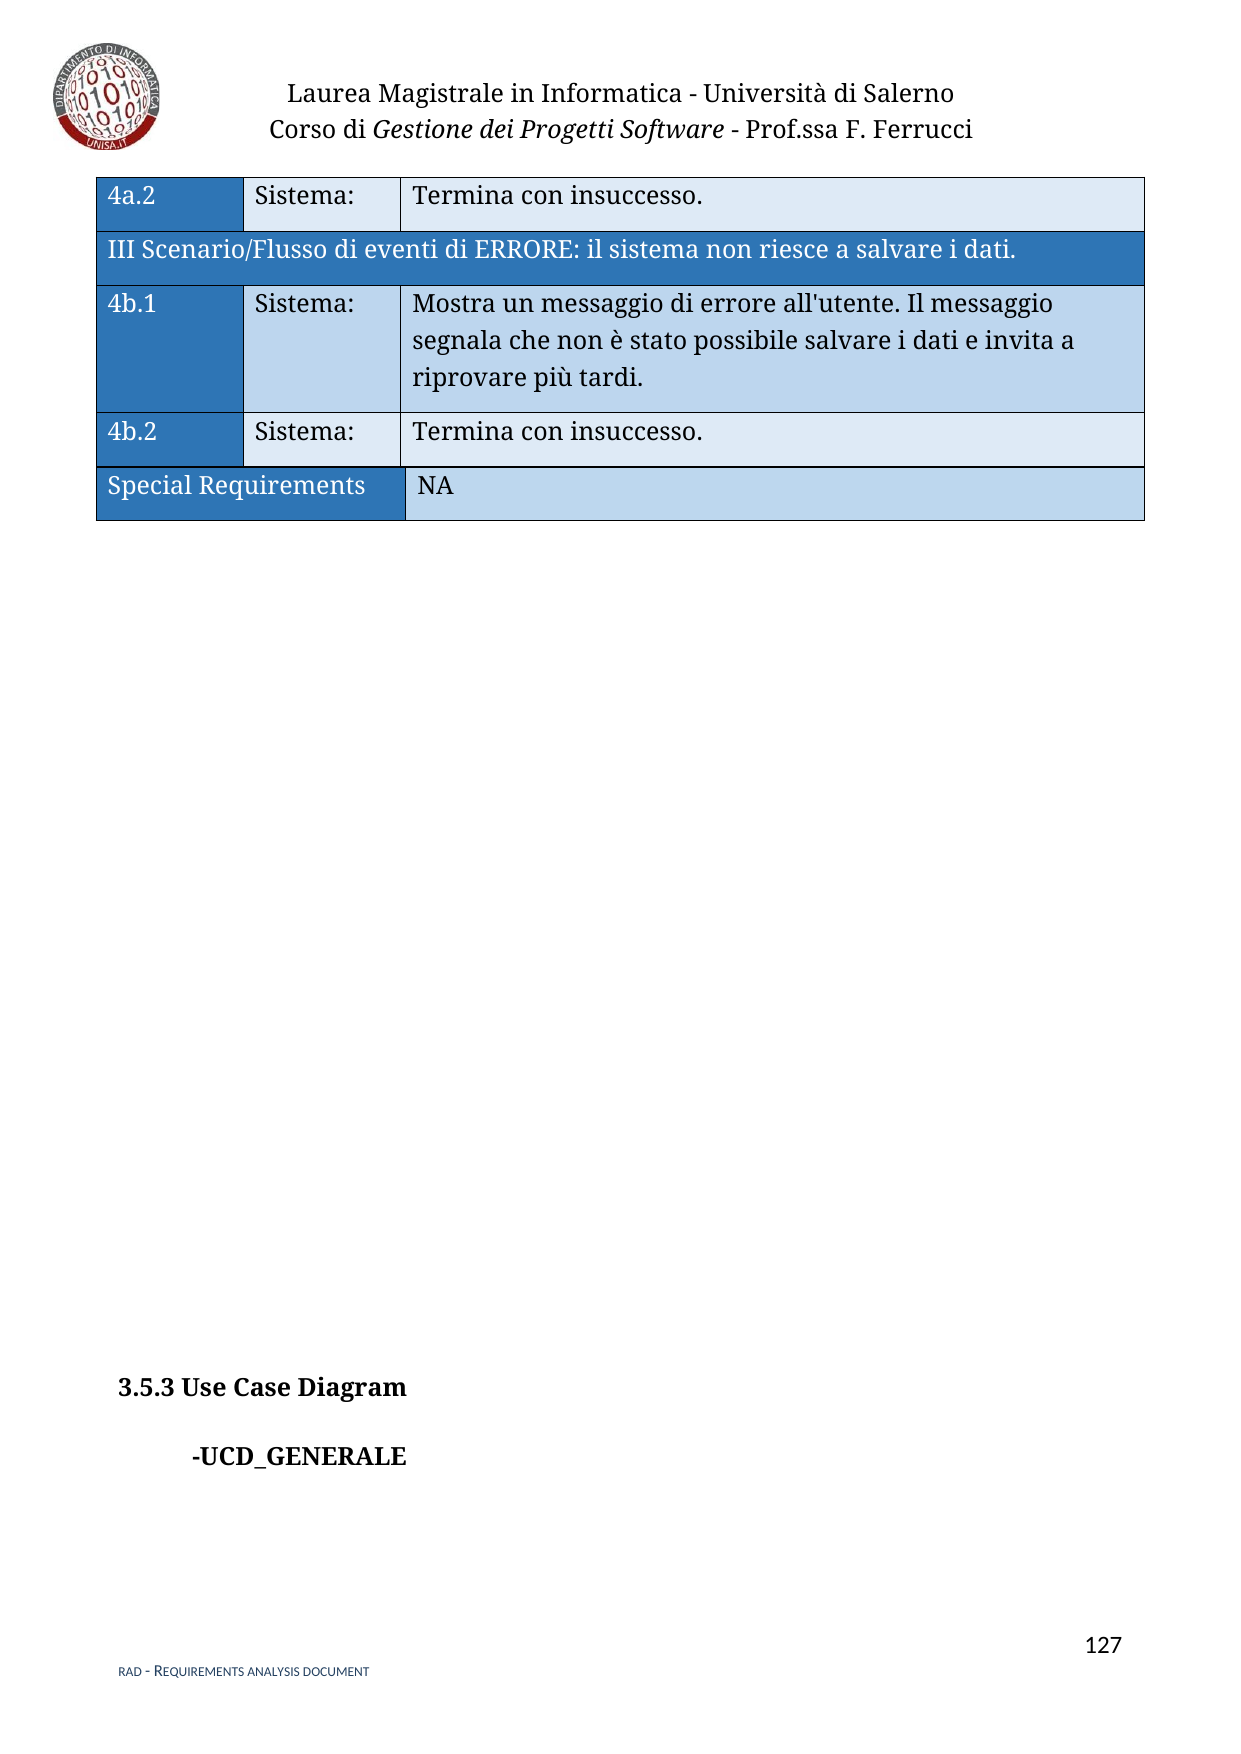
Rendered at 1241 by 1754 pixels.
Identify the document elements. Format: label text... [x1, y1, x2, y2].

picture [53, 43, 160, 150]
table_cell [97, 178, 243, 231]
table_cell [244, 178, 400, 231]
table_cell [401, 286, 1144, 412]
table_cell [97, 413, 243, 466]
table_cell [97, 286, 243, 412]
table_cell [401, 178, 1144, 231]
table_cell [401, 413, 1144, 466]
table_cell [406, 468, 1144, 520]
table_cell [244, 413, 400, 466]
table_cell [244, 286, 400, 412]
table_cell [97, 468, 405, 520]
subtitle -UCD_GENERALE [118, 1439, 1122, 1473]
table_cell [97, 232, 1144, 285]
subtitle 3.5.3 Use Case Diagram [118, 1370, 1122, 1404]
